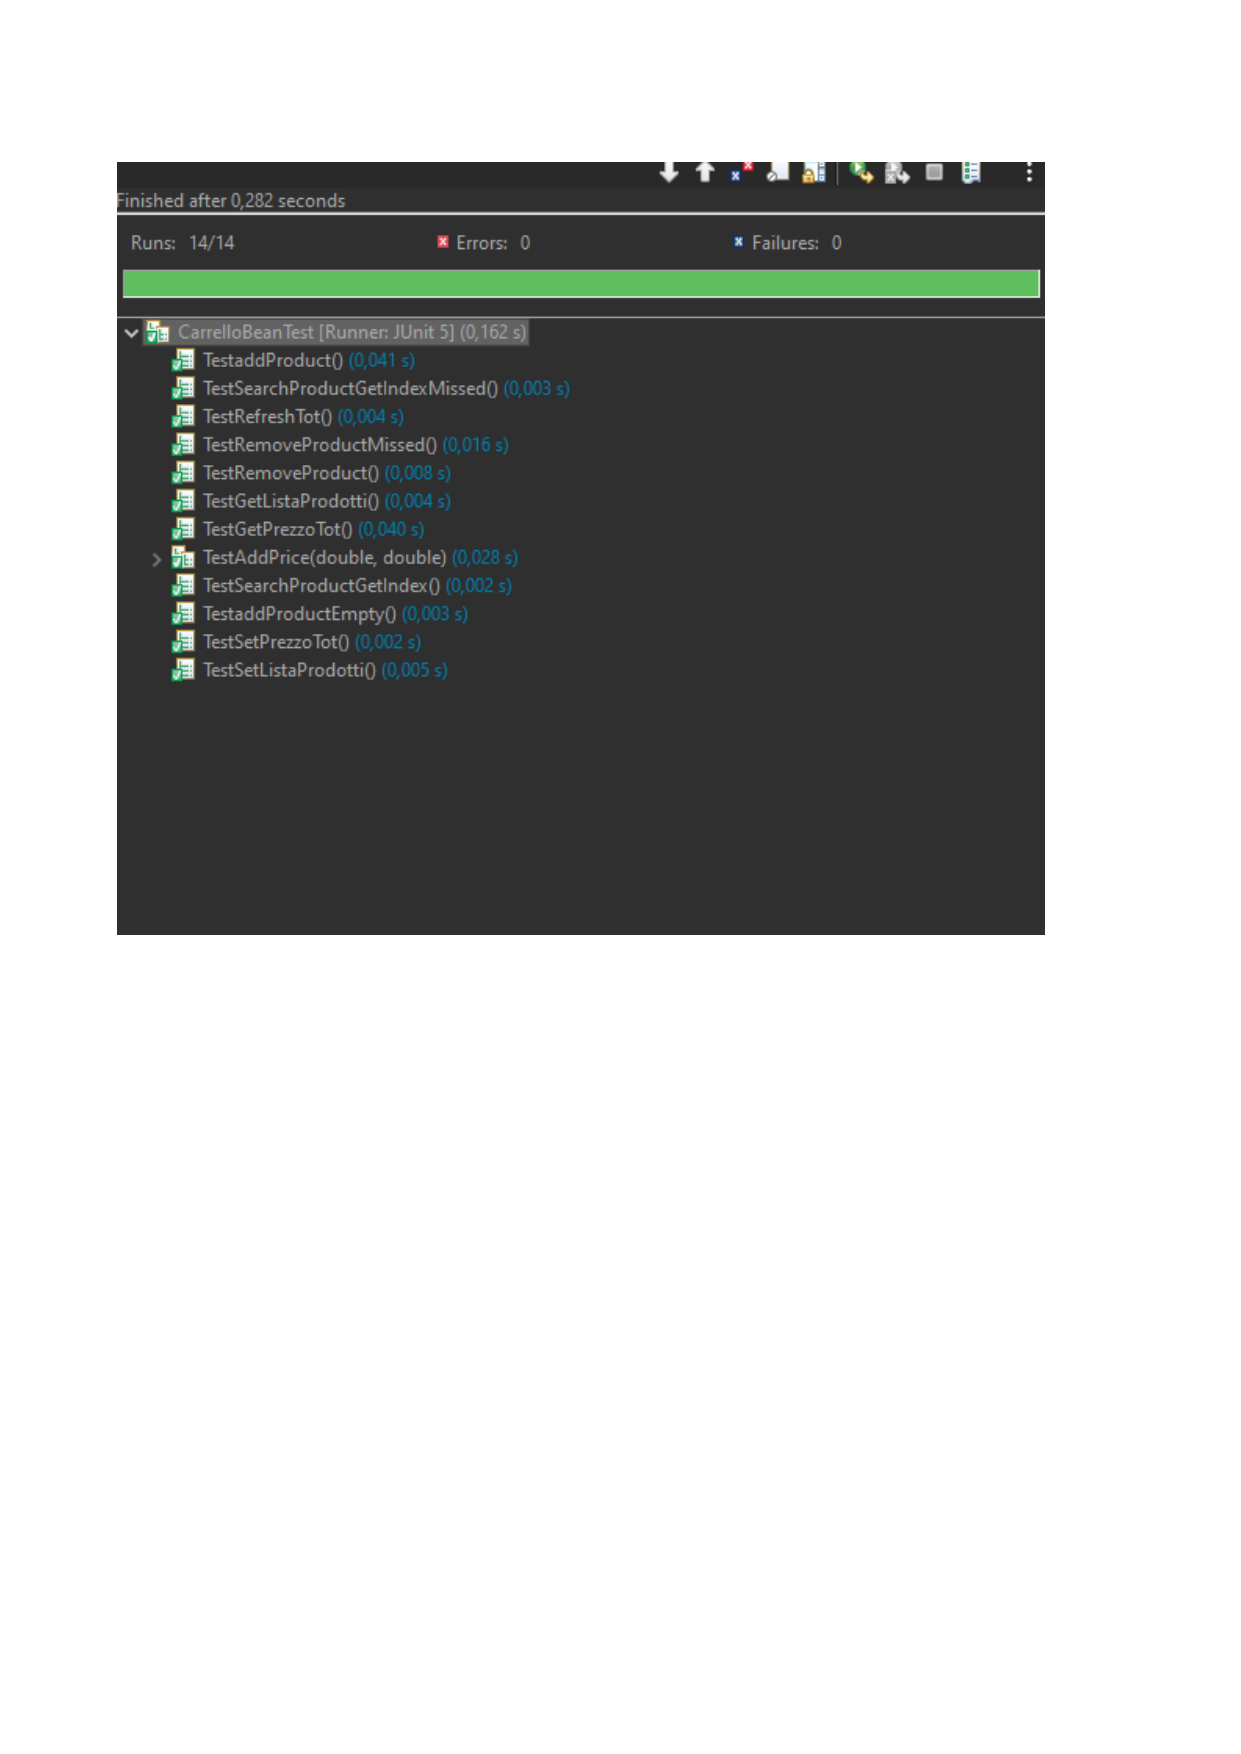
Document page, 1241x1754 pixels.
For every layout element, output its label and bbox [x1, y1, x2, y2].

picture [117, 162, 1045, 935]
